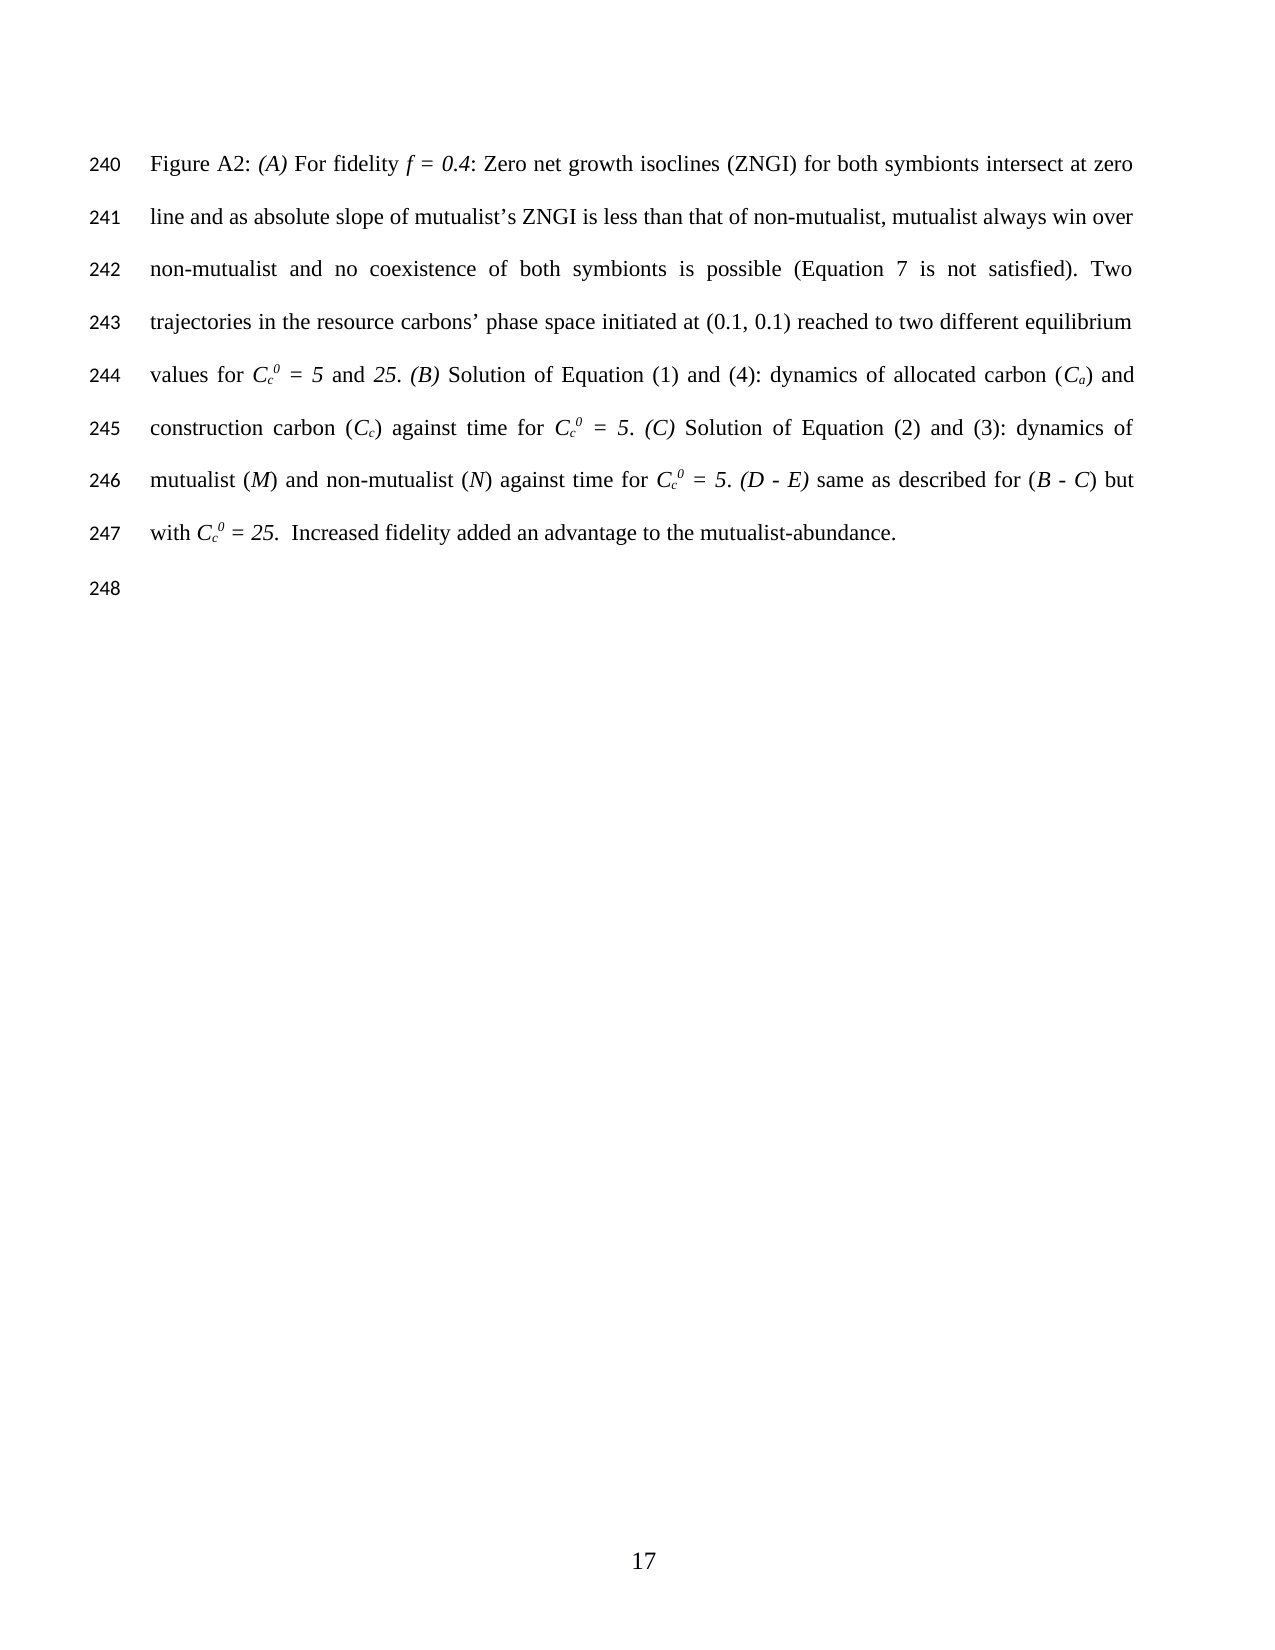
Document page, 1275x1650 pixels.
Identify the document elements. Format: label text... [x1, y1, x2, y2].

text Figure A2: (A) For fidelity f = 0.4: Zero net growth isoclines (ZNGI) for both symbionts intersect at zero line and as absolute slope of mutualist’s ZNGI is less than that of non-mutualist, mutualist always win over non-mutualist and no coexistence of both symbionts is possible (Equation 7 is not satisfied). Two trajectories in the resource carbons’ phase space initiated at (0.1, 0.1) reached to two different equilibrium values for Cc0 = 5 and 25. (B) Solution of Equation (1) and (4): dynamics of allocated carbon (Ca) and construction carbon (Cc) against time for Cc0 = 5. (C) Solution of Equation (2) and (3): dynamics of mutualist (M) and non-mutualist (N) against time for Cc0 = 5. (D - E) same as described for (B - C) but with Cc0 = 25. Increased fidelity added an advantage to the mutualist-abundance. [150, 150, 1134, 545]
